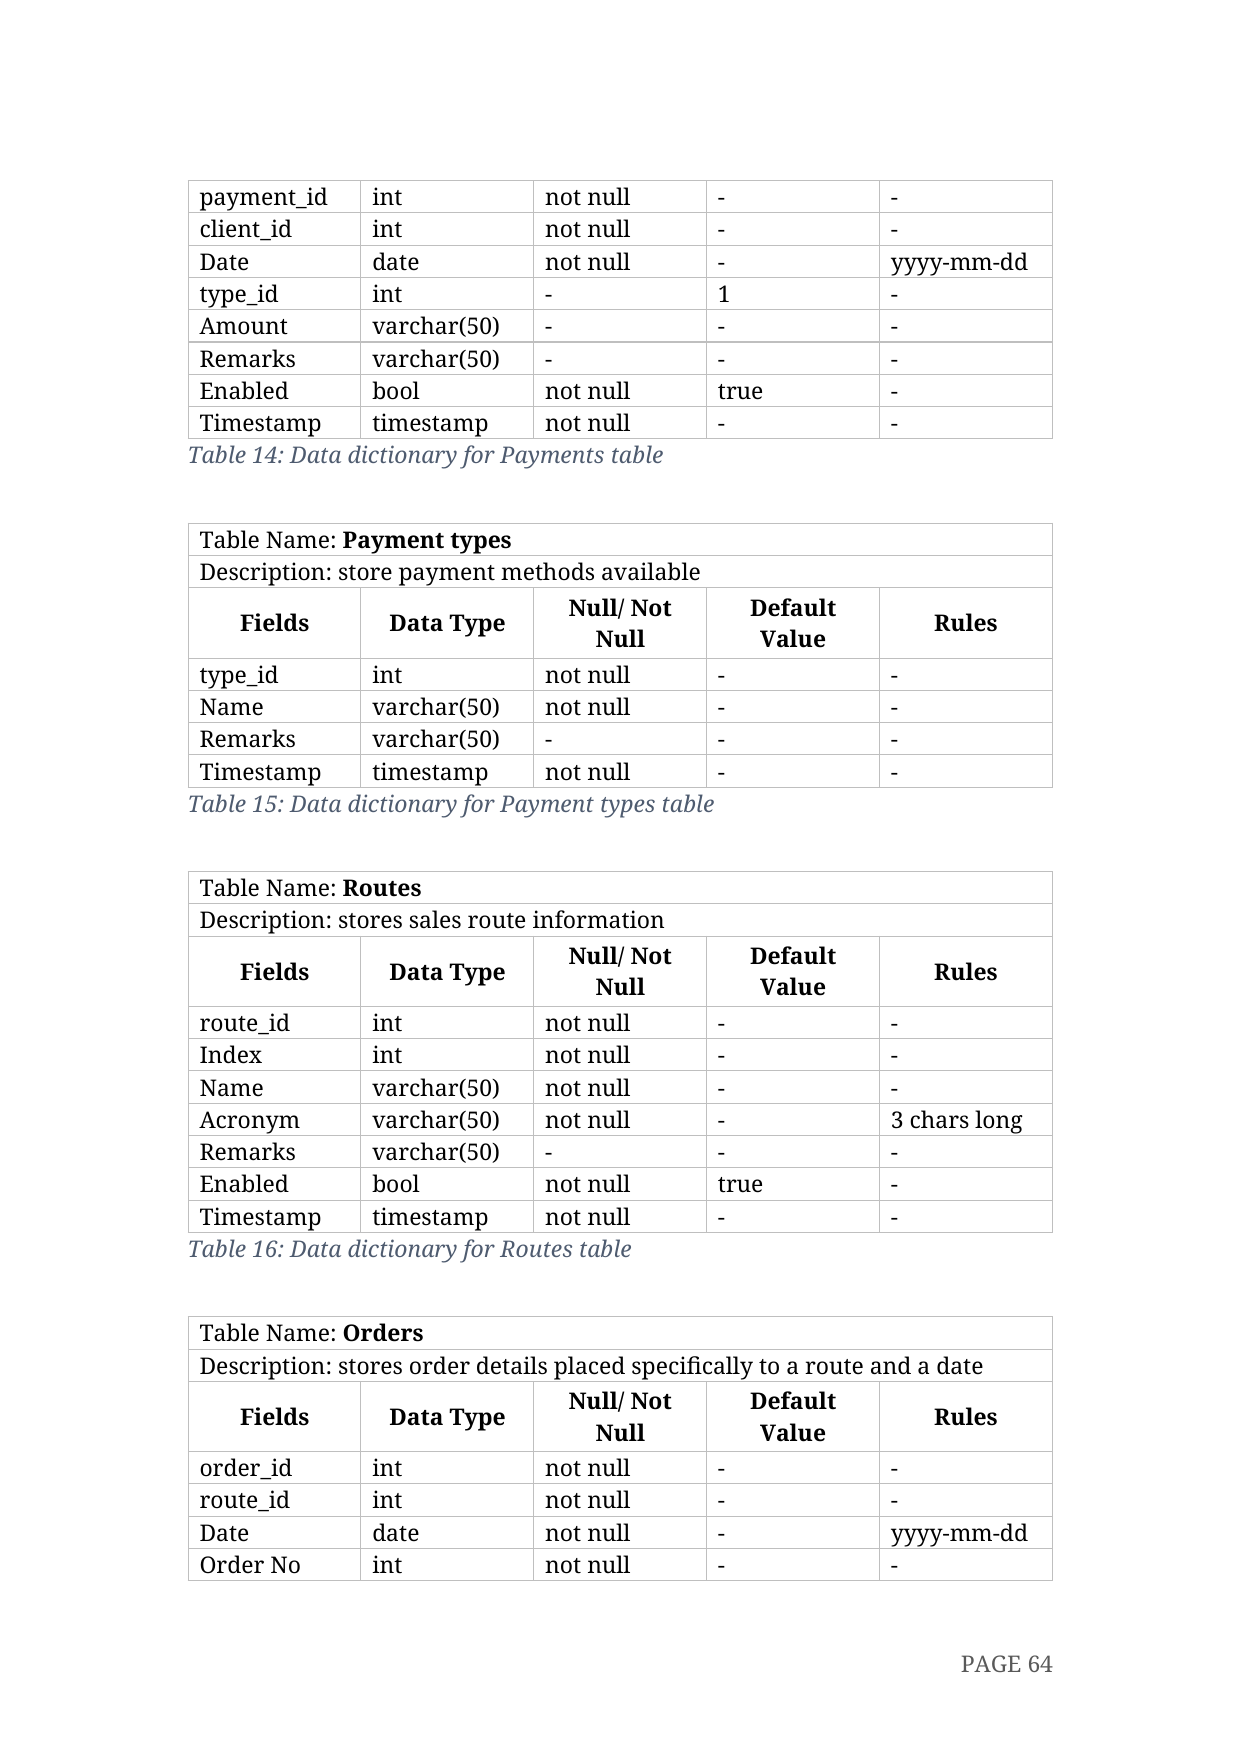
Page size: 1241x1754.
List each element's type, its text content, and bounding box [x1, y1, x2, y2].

table_cell - [880, 1452, 1052, 1483]
table_cell bool [361, 1168, 533, 1199]
table_cell - [707, 755, 879, 787]
table_cell Index [189, 1039, 360, 1070]
table_cell varchar(50) [361, 723, 533, 754]
table_cell - [534, 278, 706, 309]
table_cell timestamp [361, 1201, 533, 1232]
table_cell order_id [189, 1452, 360, 1483]
table_cell varchar(50) [361, 1071, 533, 1103]
table_header Table Name: Routes [189, 872, 1052, 903]
table_cell Name [189, 691, 360, 722]
table_cell varchar(50) [361, 1136, 533, 1167]
table_cell date [361, 246, 533, 277]
table_cell Fields [189, 937, 360, 1006]
table_cell not null [534, 1039, 706, 1070]
table_cell - [534, 343, 706, 374]
table_cell date [361, 1517, 533, 1548]
table_cell true [707, 1168, 879, 1199]
table_cell not null [534, 1007, 706, 1038]
table_cell - [707, 691, 879, 722]
table_cell Data Type [361, 937, 533, 1006]
table_cell not null [534, 246, 706, 277]
table_cell - [707, 407, 879, 438]
table_cell varchar(50) [361, 343, 533, 374]
table_cell Timestamp [189, 755, 360, 787]
table_cell not null [534, 1201, 706, 1232]
table_header Table Name: Payment types [189, 524, 1052, 555]
table_cell timestamp [361, 755, 533, 787]
table_cell int [361, 659, 533, 690]
table_cell - [707, 659, 879, 690]
table_cell - [880, 1484, 1052, 1516]
table_cell - [534, 723, 706, 754]
table_cell Fields [189, 1382, 360, 1451]
table_cell - [880, 691, 1052, 722]
table_cell - [880, 1136, 1052, 1167]
table_cell int [361, 1007, 533, 1038]
table_cell yyyy-mm-dd [880, 246, 1052, 277]
table_cell - [707, 1549, 879, 1580]
table_cell yyyy-mm-dd [880, 1517, 1052, 1548]
table_cell Default Value [707, 937, 879, 1006]
table_cell int [361, 1039, 533, 1070]
table_cell int [361, 1484, 533, 1516]
table_cell not null [534, 1517, 706, 1548]
table_cell not null [534, 1452, 706, 1483]
table_cell - [707, 1039, 879, 1070]
table_cell type_id [189, 278, 360, 309]
table_cell - [707, 181, 879, 212]
table_cell Data Type [361, 588, 533, 657]
table_cell varchar(50) [361, 691, 533, 722]
table_cell Fields [189, 588, 360, 657]
table_cell Data Type [361, 1382, 533, 1451]
table_cell not null [534, 1071, 706, 1103]
table_cell - [707, 1071, 879, 1103]
table_cell Enabled [189, 375, 360, 406]
table_cell - [880, 1549, 1052, 1580]
table_cell Date [189, 1517, 360, 1548]
table_cell - [707, 1136, 879, 1167]
table_cell - [880, 278, 1052, 309]
table_cell not null [534, 1168, 706, 1199]
table_cell - [880, 1039, 1052, 1070]
table_cell timestamp [361, 407, 533, 438]
table_cell Amount [189, 310, 360, 341]
table_cell Description: stores order details placed specifically to a route and a date [189, 1350, 1052, 1381]
table_cell Description: stores sales route information [189, 904, 1052, 936]
table_cell - [707, 723, 879, 754]
table_cell not null [534, 407, 706, 438]
table_cell varchar(50) [361, 1104, 533, 1135]
table_cell int [361, 1452, 533, 1483]
table_cell - [880, 723, 1052, 754]
table_cell not null [534, 181, 706, 212]
table_cell - [707, 1104, 879, 1135]
table_cell - [707, 1201, 879, 1232]
table_cell 3 chars long [880, 1104, 1052, 1135]
table_cell - [880, 1007, 1052, 1038]
table_cell not null [534, 213, 706, 244]
table_cell not null [534, 1484, 706, 1516]
table_cell Remarks [189, 343, 360, 374]
table_cell not null [534, 375, 706, 406]
table_cell - [880, 375, 1052, 406]
table_cell Default Value [707, 1382, 879, 1451]
table_cell Rules [880, 588, 1052, 657]
table_cell - [880, 310, 1052, 341]
table_cell Acronym [189, 1104, 360, 1135]
table_cell client_id [189, 213, 360, 244]
table_cell payment_id [189, 181, 360, 212]
table_cell - [880, 755, 1052, 787]
table_cell not null [534, 1549, 706, 1580]
table_cell - [880, 1071, 1052, 1103]
table_cell type_id [189, 659, 360, 690]
table_cell - [707, 1517, 879, 1548]
table_cell Default Value [707, 588, 879, 657]
table_cell - [707, 213, 879, 244]
table_cell - [707, 343, 879, 374]
table_cell int [361, 181, 533, 212]
table_cell Null/ Not Null [534, 937, 706, 1006]
table_cell - [880, 343, 1052, 374]
table_cell - [534, 1136, 706, 1167]
table_cell not null [534, 659, 706, 690]
table_cell Timestamp [189, 1201, 360, 1232]
table_cell Timestamp [189, 407, 360, 438]
table_cell - [707, 1007, 879, 1038]
table_cell Null/ Not Null [534, 1382, 706, 1451]
table_cell int [361, 213, 533, 244]
table_header Table Name: Orders [189, 1317, 1052, 1348]
table_cell Date [189, 246, 360, 277]
table_cell - [880, 213, 1052, 244]
table_cell - [880, 1201, 1052, 1232]
table_cell true [707, 375, 879, 406]
table_cell int [361, 1549, 533, 1580]
table_cell - [534, 310, 706, 341]
table_cell - [707, 310, 879, 341]
table_cell not null [534, 691, 706, 722]
table_cell Remarks [189, 1136, 360, 1167]
table_cell Null/ Not Null [534, 588, 706, 657]
table_cell - [880, 1168, 1052, 1199]
table_cell not null [534, 1104, 706, 1135]
table_cell - [707, 246, 879, 277]
table_cell Order No [189, 1549, 360, 1580]
table_cell - [880, 659, 1052, 690]
table_cell Enabled [189, 1168, 360, 1199]
table_cell bool [361, 375, 533, 406]
table_cell - [880, 181, 1052, 212]
table_cell Description: store payment methods available [189, 556, 1052, 587]
table_cell Rules [880, 1382, 1052, 1451]
table_cell - [880, 407, 1052, 438]
table_cell int [361, 278, 533, 309]
table_cell 1 [707, 278, 879, 309]
table_cell Remarks [189, 723, 360, 754]
table_cell Name [189, 1071, 360, 1103]
table_cell not null [534, 755, 706, 787]
table_cell - [707, 1484, 879, 1516]
table_cell - [707, 1452, 879, 1483]
table_cell route_id [189, 1007, 360, 1038]
table_cell Rules [880, 937, 1052, 1006]
table_cell route_id [189, 1484, 360, 1516]
table_cell varchar(50) [361, 310, 533, 341]
